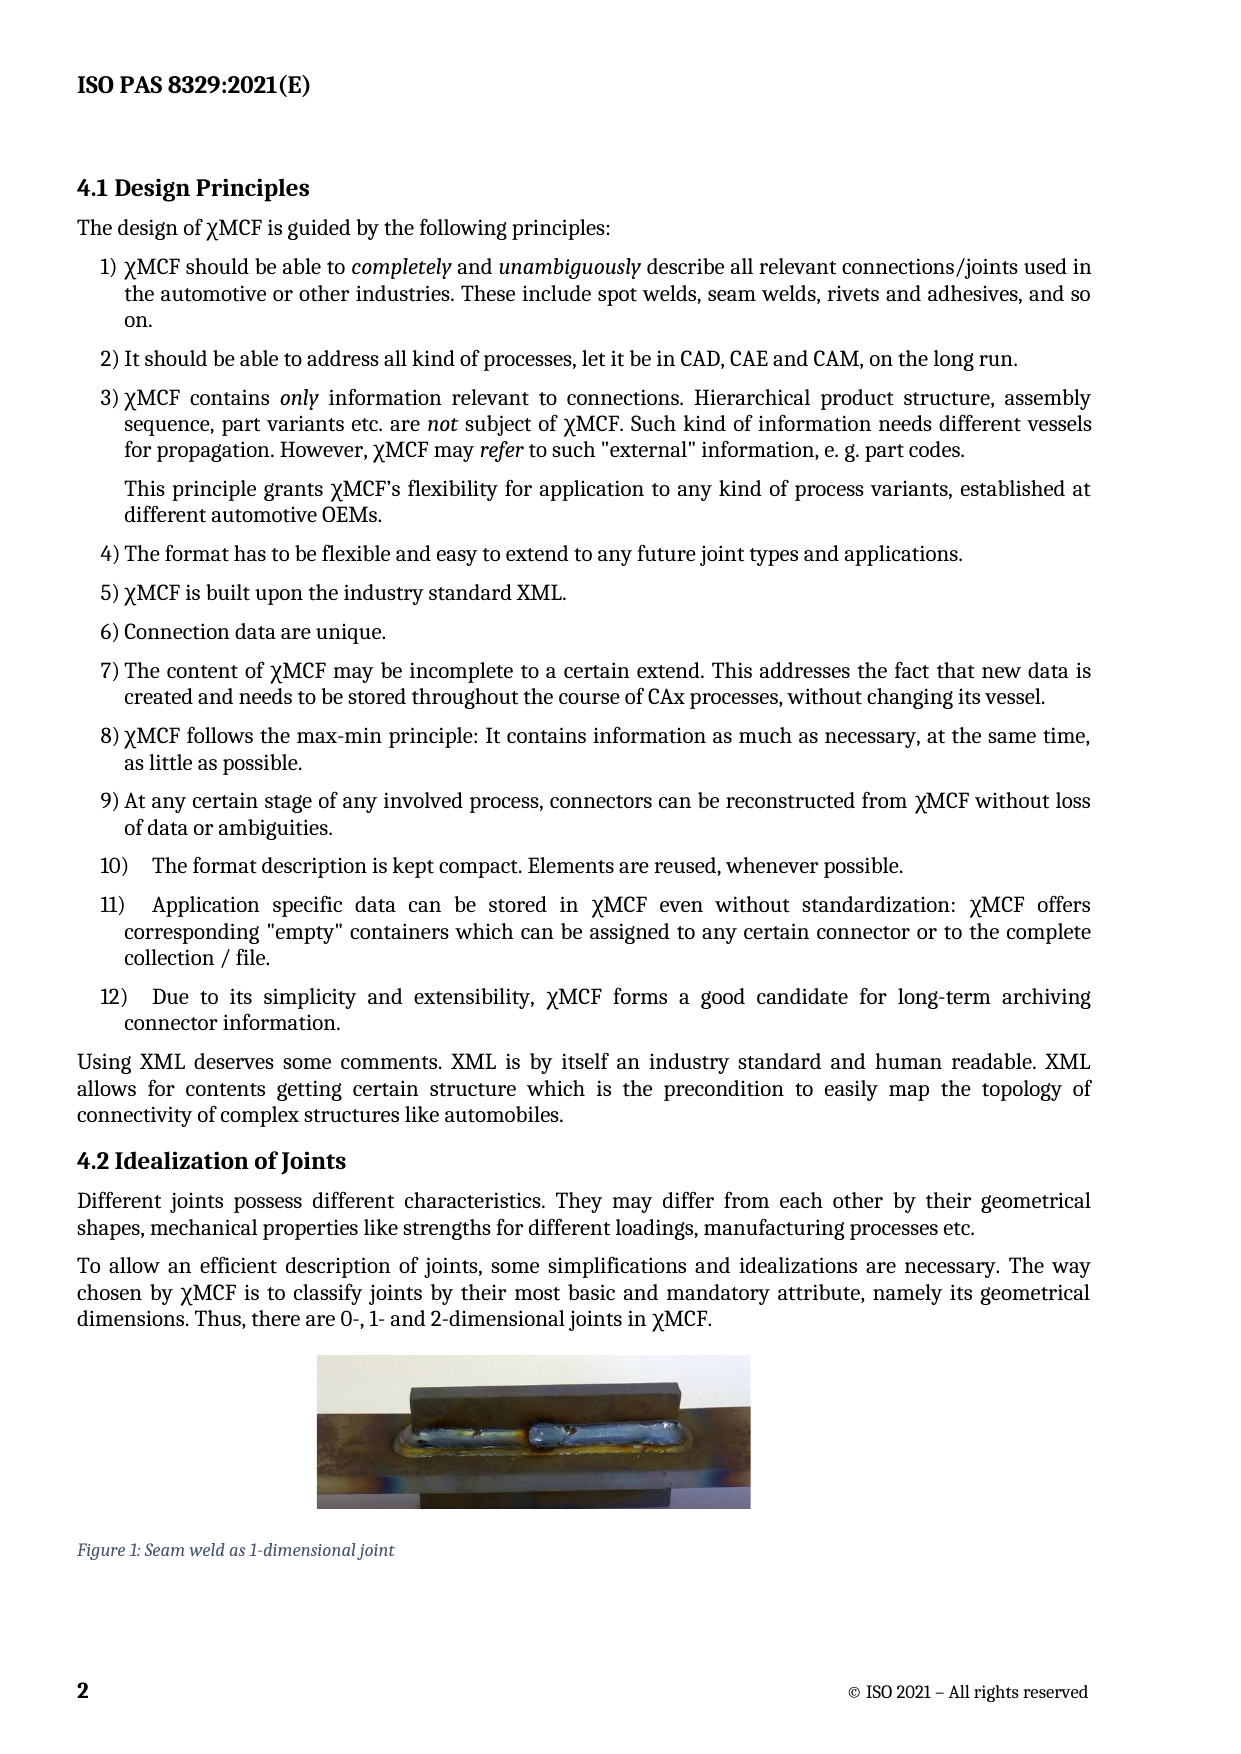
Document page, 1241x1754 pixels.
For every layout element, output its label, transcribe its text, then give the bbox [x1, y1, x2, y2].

list χMCF should be able to completely and unambiguously describe all relevant connections/joints used in the automotive or other industries. These include spot welds, seam welds, rivets and adhesives, and so on. [100, 254, 1092, 333]
subtitle Idealization of Joints [77, 1147, 1092, 1176]
list The content of χMCF may be incomplete to a certain extend. This addresses the fact that new data is created and needs to be stored throughout the course of CAx processes, without changing its vessel. [100, 658, 1092, 710]
text To allow an efficient description of joints, some simplifications and idealizations are necessary. The way chosen by χMCF is to classify joints by their most basic and mandatory attribute, namely its geometrical dimensions. Thus, there are 0-, 1- and 2-dimensional joints in χMCF. [77, 1253, 1092, 1332]
list Application specific data can be stored in χMCF even without standardization: χMCF offers corresponding "empty" containers which can be assigned to any certain connector or to the complete collection / file. [100, 892, 1092, 971]
text Different joints possess different characteristics. They may differ from each other by their geometrical shapes, mechanical properties like strengths for different loadings, manufacturing processes etc. [77, 1188, 1092, 1241]
list χMCF follows the max-min principle: It contains information as much as necessary, at the same time, as little as possible. [100, 723, 1092, 776]
list Connection data are unique. [100, 619, 1092, 645]
list The format description is kept compact. Elements are reused, whenever possible. [100, 853, 1092, 880]
list Due to its simplicity and extensibility, χMCF forms a good candidate for long-term archiving connector information. [100, 984, 1092, 1036]
list χMCF is built upon the industry standard XML. [100, 580, 1092, 606]
list At any certain stage of any involved process, connectors can be reconstructed from χMCF without loss of data or ambiguities. [100, 788, 1092, 841]
list It should be able to address all kind of processes, let it be in CAD, CAE and CAM, on the long run. [100, 346, 1092, 372]
text Using XML deserves some comments. XML is by itself an industry standard and human readable. XML allows for contents getting certain structure which is the precondition to easily map the topology of connectivity of complex structures like automobiles. [77, 1049, 1092, 1128]
list This principle grants χMCF’s flexibility for application to any kind of process variants, established at different automotive OEMs. [124, 476, 1092, 529]
text Figure 1: Seam weld as 1-dimensional joint [77, 1539, 1092, 1561]
text The design of χMCF is guided by the following principles: [77, 215, 1092, 241]
subtitle Design Principles [77, 174, 1092, 203]
list χMCF contains only information relevant to connections. Hierarchical product structure, assembly sequence, part variants etc. are not subject of χMCF. Such kind of information needs different vessels for propagation. However, χMCF may refer to such "external" information, e. g. part codes. [100, 384, 1092, 463]
list The format has to be flexible and easy to extend to any future joint types and applications. [100, 541, 1092, 567]
